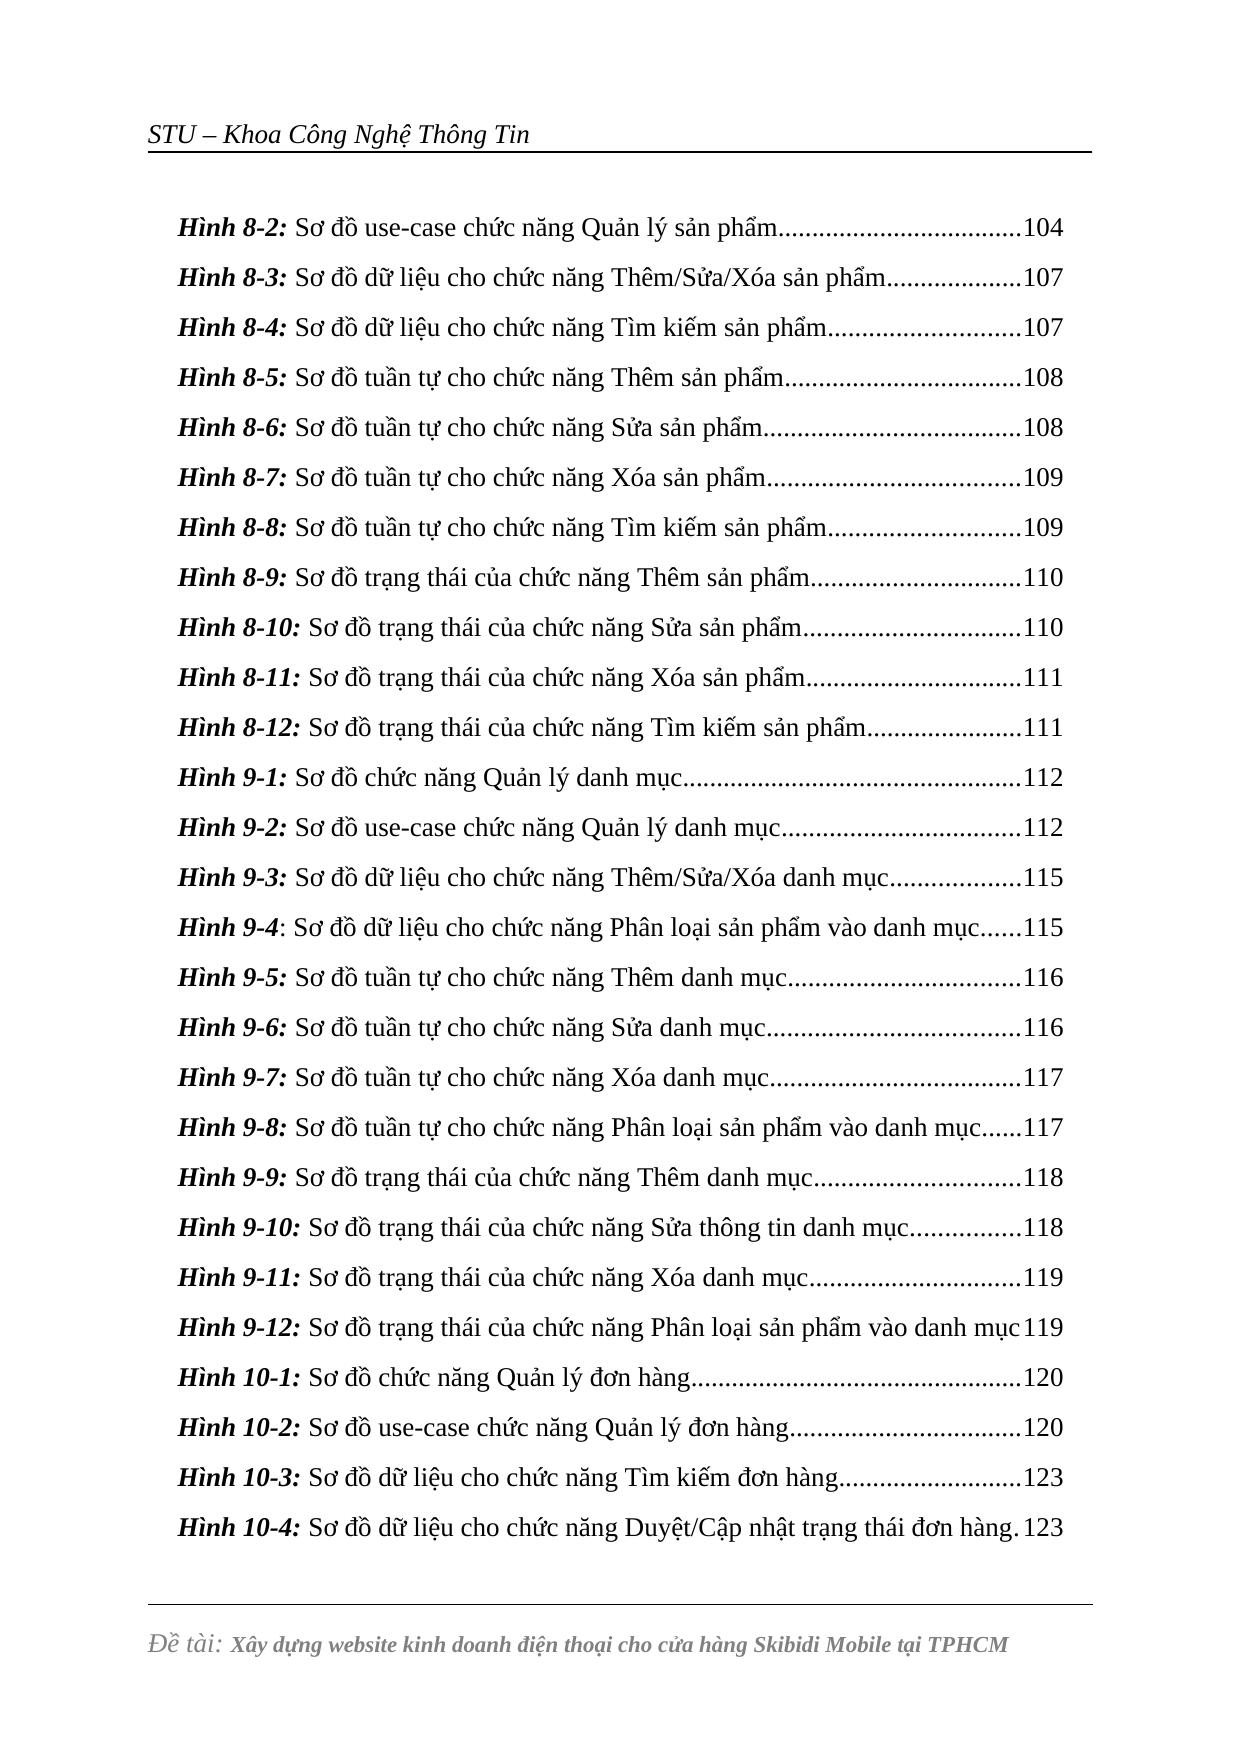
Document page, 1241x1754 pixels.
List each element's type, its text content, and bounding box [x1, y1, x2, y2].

text Hình 8-7: Sơ đồ tuần tự cho chức năng Xóa sản phẩm 109 [177, 457, 1063, 494]
text Hình 8-8: Sơ đồ tuần tự cho chức năng Tìm kiếm sản phẩm 109 [177, 507, 1063, 544]
text Hình 8-4: Sơ đồ dữ liệu cho chức năng Tìm kiếm sản phẩm 107 [177, 307, 1063, 344]
text Hình 9-10: Sơ đồ trạng thái của chức năng Sửa thông tin danh mục 118 [177, 1207, 1063, 1244]
text Hình 10-1: Sơ đồ chức năng Quản lý đơn hàng 120 [177, 1357, 1063, 1394]
text Hình 9-8: Sơ đồ tuần tự cho chức năng Phân loại sản phẩm vào danh mục 117 [177, 1107, 1063, 1144]
text Hình 8-11: Sơ đồ trạng thái của chức năng Xóa sản phẩm 111 [177, 657, 1063, 694]
text Hình 8-3: Sơ đồ dữ liệu cho chức năng Thêm/Sửa/Xóa sản phẩm 107 [177, 257, 1063, 294]
text Hình 9-6: Sơ đồ tuần tự cho chức năng Sửa danh mục 116 [177, 1007, 1063, 1044]
text Hình 9-4: Sơ đồ dữ liệu cho chức năng Phân loại sản phẩm vào danh mục 115 [177, 907, 1063, 944]
text Hình 10-2: Sơ đồ use-case chức năng Quản lý đơn hàng 120 [177, 1407, 1063, 1444]
text Hình 9-12: Sơ đồ trạng thái của chức năng Phân loại sản phẩm vào danh mục 119 [177, 1307, 1063, 1344]
text Hình 9-1: Sơ đồ chức năng Quản lý danh mục 112 [177, 757, 1063, 794]
text Hình 8-6: Sơ đồ tuần tự cho chức năng Sửa sản phẩm 108 [177, 407, 1063, 444]
text Hình 10-4: Sơ đồ dữ liệu cho chức năng Duyệt/Cập nhật trạng thái đơn hàng 123 [177, 1507, 1063, 1544]
text Hình 9-2: Sơ đồ use-case chức năng Quản lý danh mục 112 [177, 807, 1063, 844]
text Hình 8-9: Sơ đồ trạng thái của chức năng Thêm sản phẩm 110 [177, 557, 1063, 594]
text Hình 10-3: Sơ đồ dữ liệu cho chức năng Tìm kiếm đơn hàng 123 [177, 1457, 1063, 1494]
text Hình 9-3: Sơ đồ dữ liệu cho chức năng Thêm/Sửa/Xóa danh mục 115 [177, 857, 1063, 894]
text Hình 9-11: Sơ đồ trạng thái của chức năng Xóa danh mục 119 [177, 1257, 1063, 1294]
text Hình 8-10: Sơ đồ trạng thái của chức năng Sửa sản phẩm 110 [177, 607, 1063, 644]
text Hình 8-2: Sơ đồ use-case chức năng Quản lý sản phẩm 104 [177, 207, 1063, 244]
text Hình 8-12: Sơ đồ trạng thái của chức năng Tìm kiếm sản phẩm 111 [177, 707, 1063, 744]
text Hình 8-5: Sơ đồ tuần tự cho chức năng Thêm sản phẩm 108 [177, 357, 1063, 394]
text Hình 9-5: Sơ đồ tuần tự cho chức năng Thêm danh mục 116 [177, 957, 1063, 994]
text Hình 9-9: Sơ đồ trạng thái của chức năng Thêm danh mục 118 [177, 1157, 1063, 1194]
text Hình 9-7: Sơ đồ tuần tự cho chức năng Xóa danh mục 117 [177, 1057, 1063, 1094]
